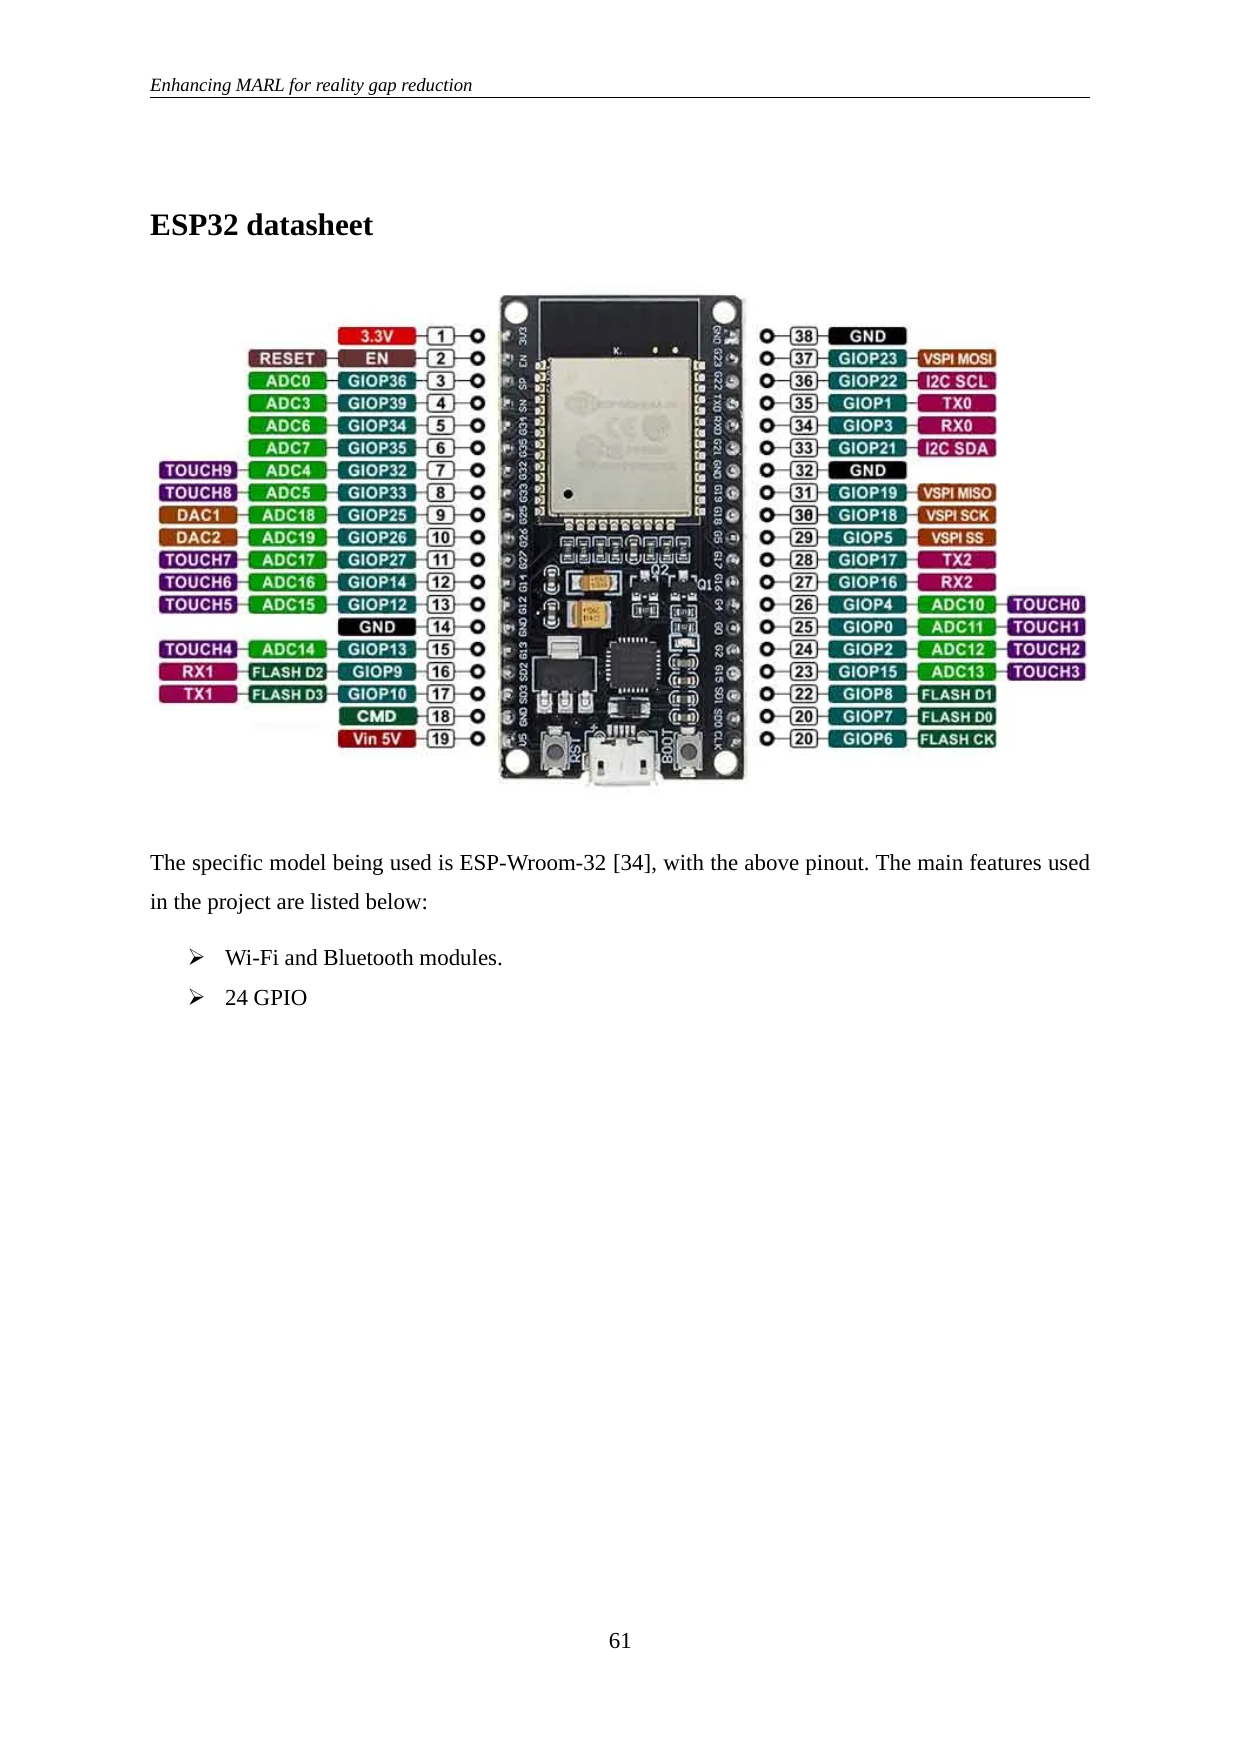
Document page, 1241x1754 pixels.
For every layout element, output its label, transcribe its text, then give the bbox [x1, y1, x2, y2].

subtitle ESP32 datasheet [150, 206, 1090, 242]
picture [150, 271, 1087, 809]
list 24 GPIO [187, 984, 1090, 1010]
list Wi-Fi and Bluetooth modules. [187, 944, 1090, 971]
